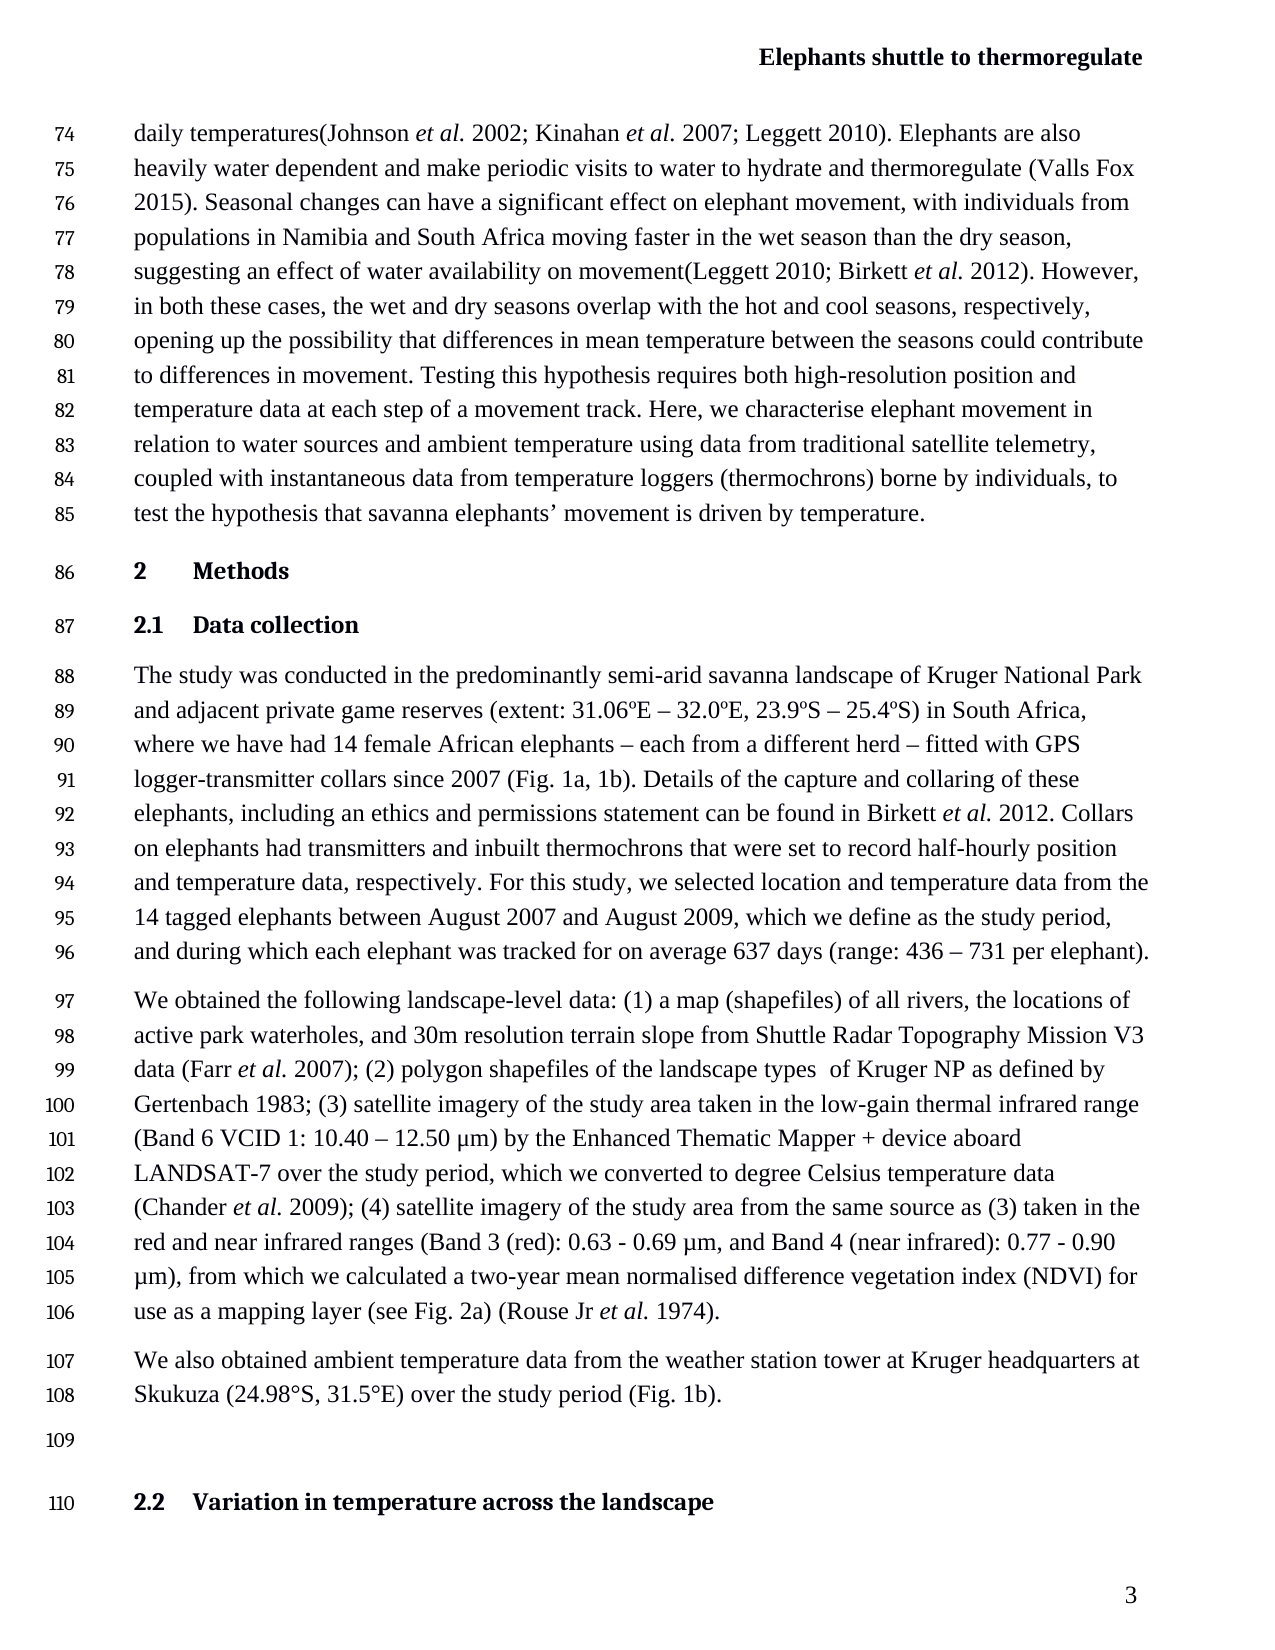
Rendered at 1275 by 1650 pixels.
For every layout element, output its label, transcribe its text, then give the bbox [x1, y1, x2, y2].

text We also obtained ambient temperature data from the weather station tower at Kruger headquarters at Skukuza (24.98°S, 31.5°E) over the study period (Fig. 1b). [133, 1345, 1152, 1408]
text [133, 118, 1152, 527]
subtitle Data collection [133, 611, 1152, 640]
text The study was conducted in the predominantly semi-arid savanna landscape of Kruger National Park and adjacent private game reserves (extent: 31.06ºE – 32.0ºE, 23.9ºS – 25.4ºS) in South Africa, where we have had 14 female African elephants – each from a different herd – fitted with GPS logger-transmitter collars since 2007 (Fig. 1a, 1b). Details of the capture and collaring of these elephants, including an ethics and permissions statement can be found in Birkett et al. 2012. Collars on elephants had transmitters and inbuilt thermochrons that were set to record half-hourly position and temperature data, respectively. For this study, we selected location and temperature data from the 14 tagged elephants between August 2007 and August 2009, which we define as the study period, and during which each elephant was tracked for on average 637 days (range: 436 – 731 per elephant). [133, 661, 1152, 965]
text We obtained the following landscape-level data: (1) a map (shapefiles) of all rivers, the locations of active park waterholes, and 30m resolution terrain slope from Shuttle Radar Topography Mission V3 data (Farr et al. 2007); (2) polygon shapefiles of the landscape types of Kruger NP as defined by Gertenbach 1983; (3) satellite imagery of the study area taken in the low-gain thermal infrared range (Band 6 VCID 1: 10.40 – 12.50 μm) by the Enhanced Thematic Mapper + device aboard LANDSAT-7 over the study period, which we converted to degree Celsius temperature data (Chander et al. 2009); (4) satellite imagery of the study area from the same source as (3) taken in the red and near infrared ranges (Band 3 (red): 0.63 - 0.69 µm, and Band 4 (near infrared): 0.77 - 0.90 µm), from which we calculated a two-year mean normalised difference vegetation index (NDVI) for use as a mapping layer (see Fig. 2a) (Rouse Jr et al. 1974). [133, 986, 1152, 1324]
subtitle Variation in temperature across the landscape [133, 1488, 1152, 1517]
subtitle Methods [133, 557, 1152, 586]
